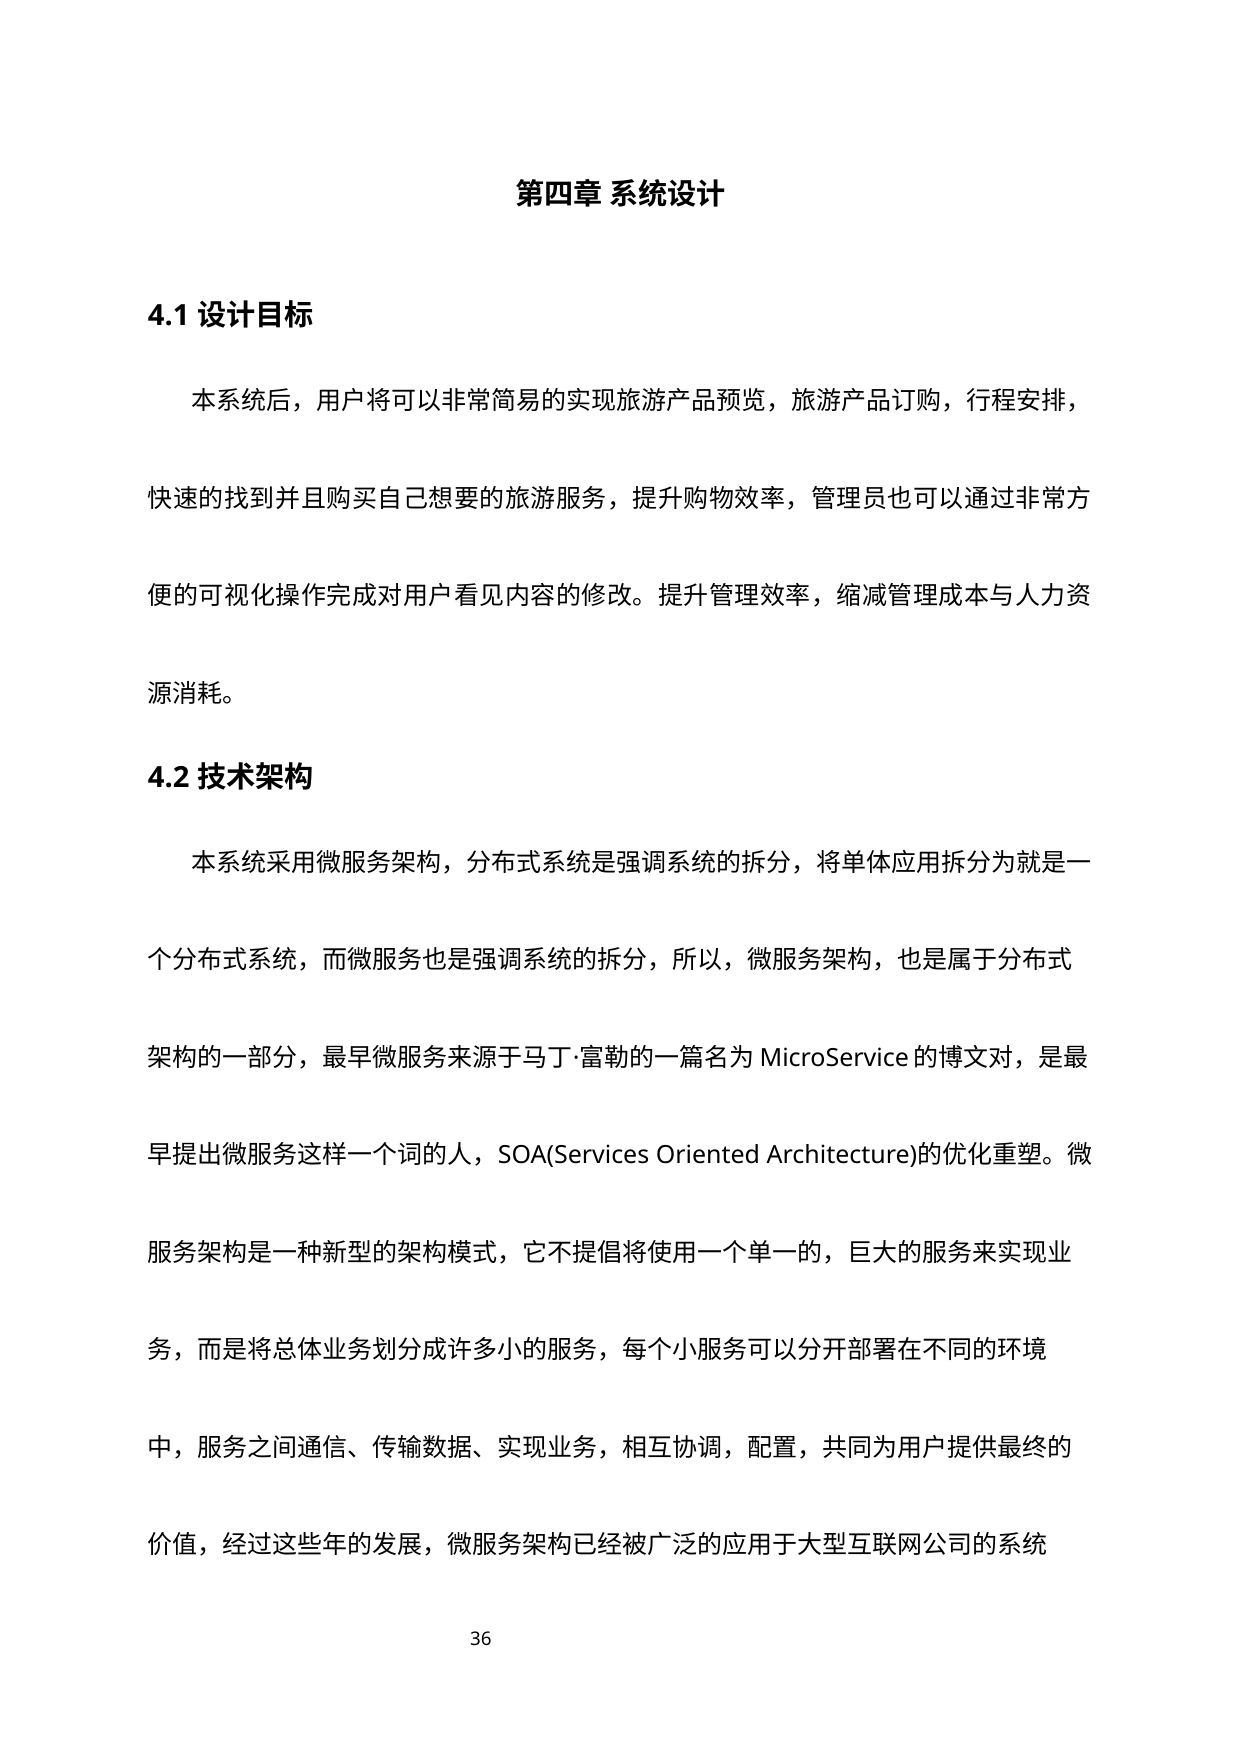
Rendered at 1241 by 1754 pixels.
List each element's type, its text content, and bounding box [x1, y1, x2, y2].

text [148, 828, 1093, 1576]
text 本系统后，用户将可以非常简易的实现旅游产品预览，旅游产品订购，行程安排，快速的找到并且购买自己想要的旅游服务，提升购物效率，管理员也可以通过非常方便的可视化操作完成对用户看见内容的修改。提升管理效率，缩减管理成本与人力资源消耗。 [148, 366, 1093, 724]
subtitle 系统设计 [148, 159, 1093, 224]
text 4.1 设计目标 [148, 280, 1093, 345]
text 4.2 技术架构 [148, 742, 1093, 807]
